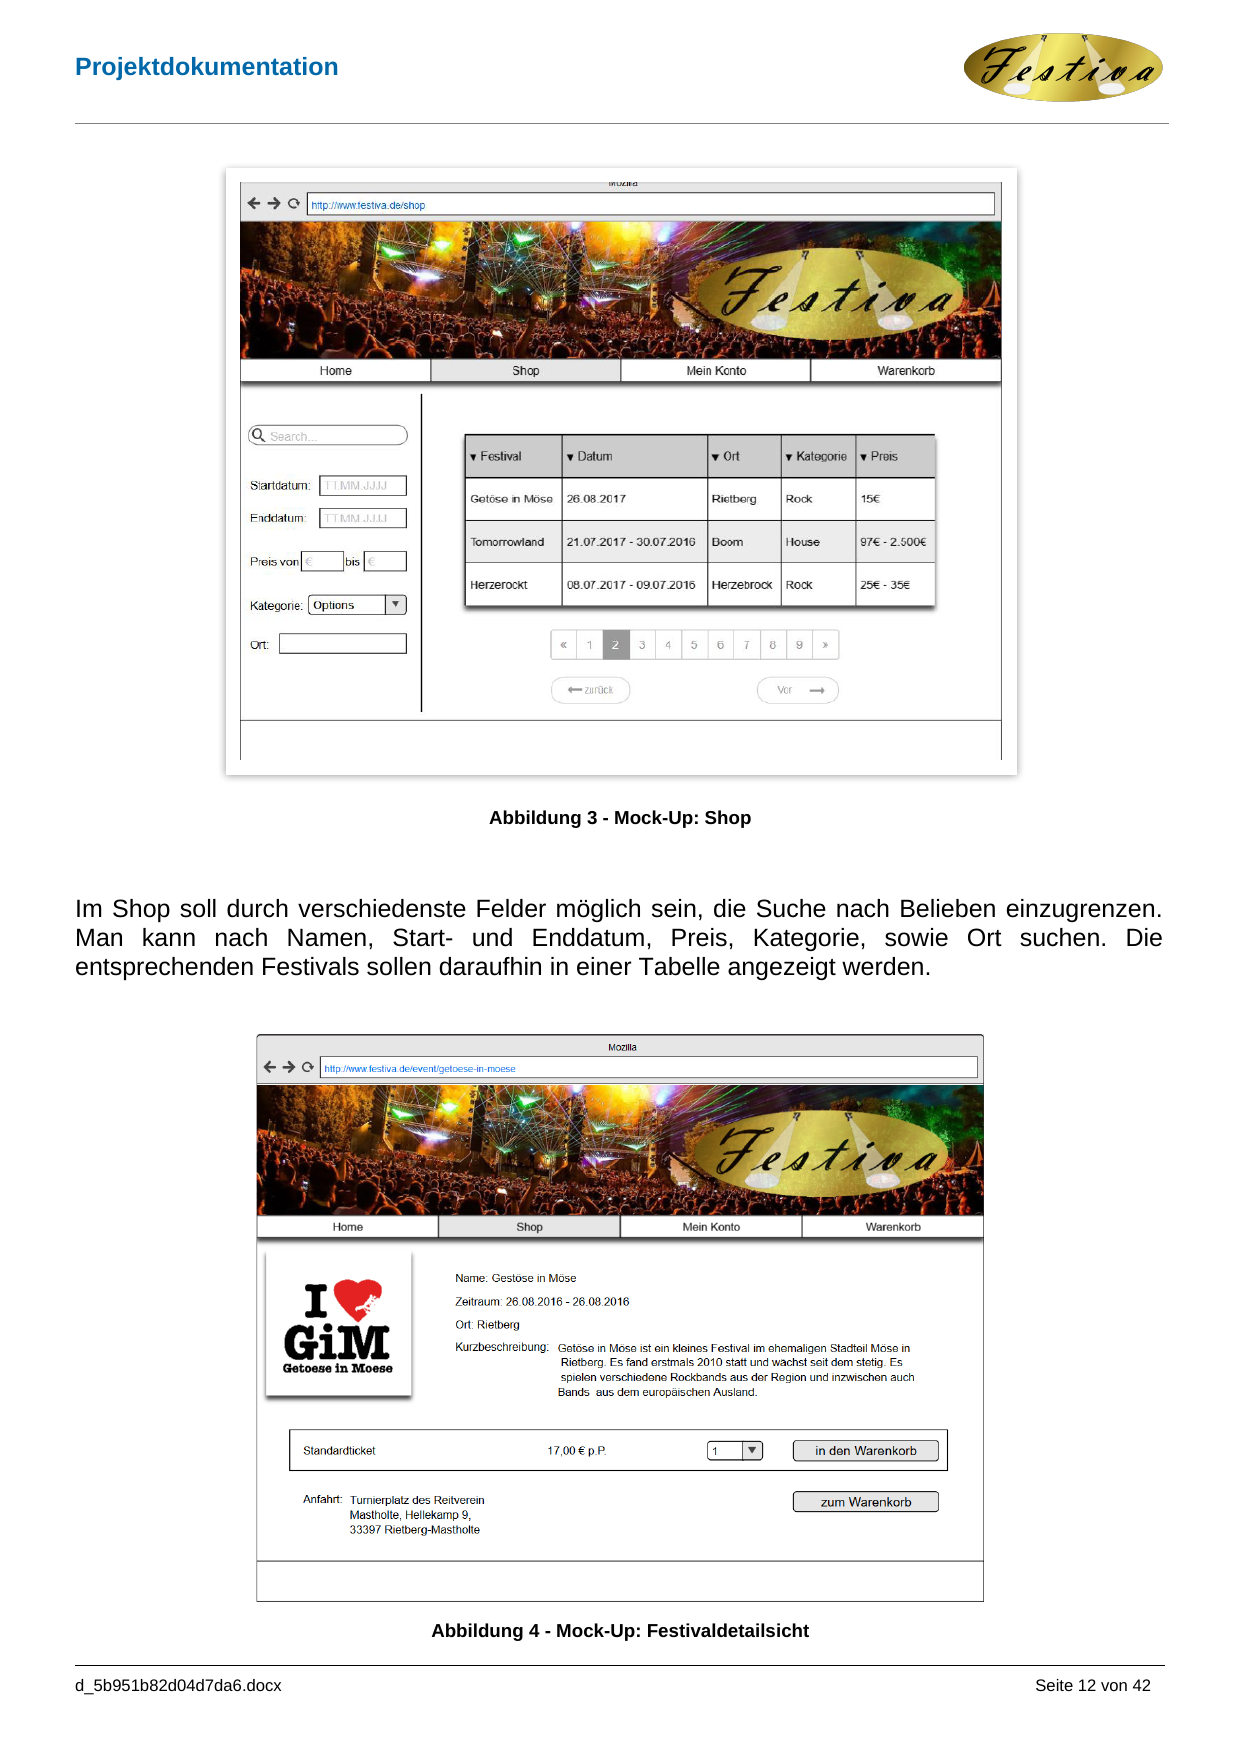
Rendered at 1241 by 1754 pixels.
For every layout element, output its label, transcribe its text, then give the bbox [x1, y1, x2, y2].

picture [240, 182, 1002, 760]
text Abbildung 3 - Mock-Up: Shop [75, 801, 1165, 828]
text Abbildung 4 - Mock-Up: Festivaldetailsicht [75, 1614, 1165, 1641]
picture [962, 29, 1169, 106]
text Im Shop soll durch verschiedenste Felder möglich sein, die Suche nach Belieben einzugrenzen. Man kann nach Namen, Start- und Enddatum, Preis, Kategorie, sowie Ort suchen. Die entsprechenden Festivals sollen daraufhin in einer Tabelle angezeigt werden. [75, 894, 1165, 981]
picture [256, 1034, 984, 1602]
